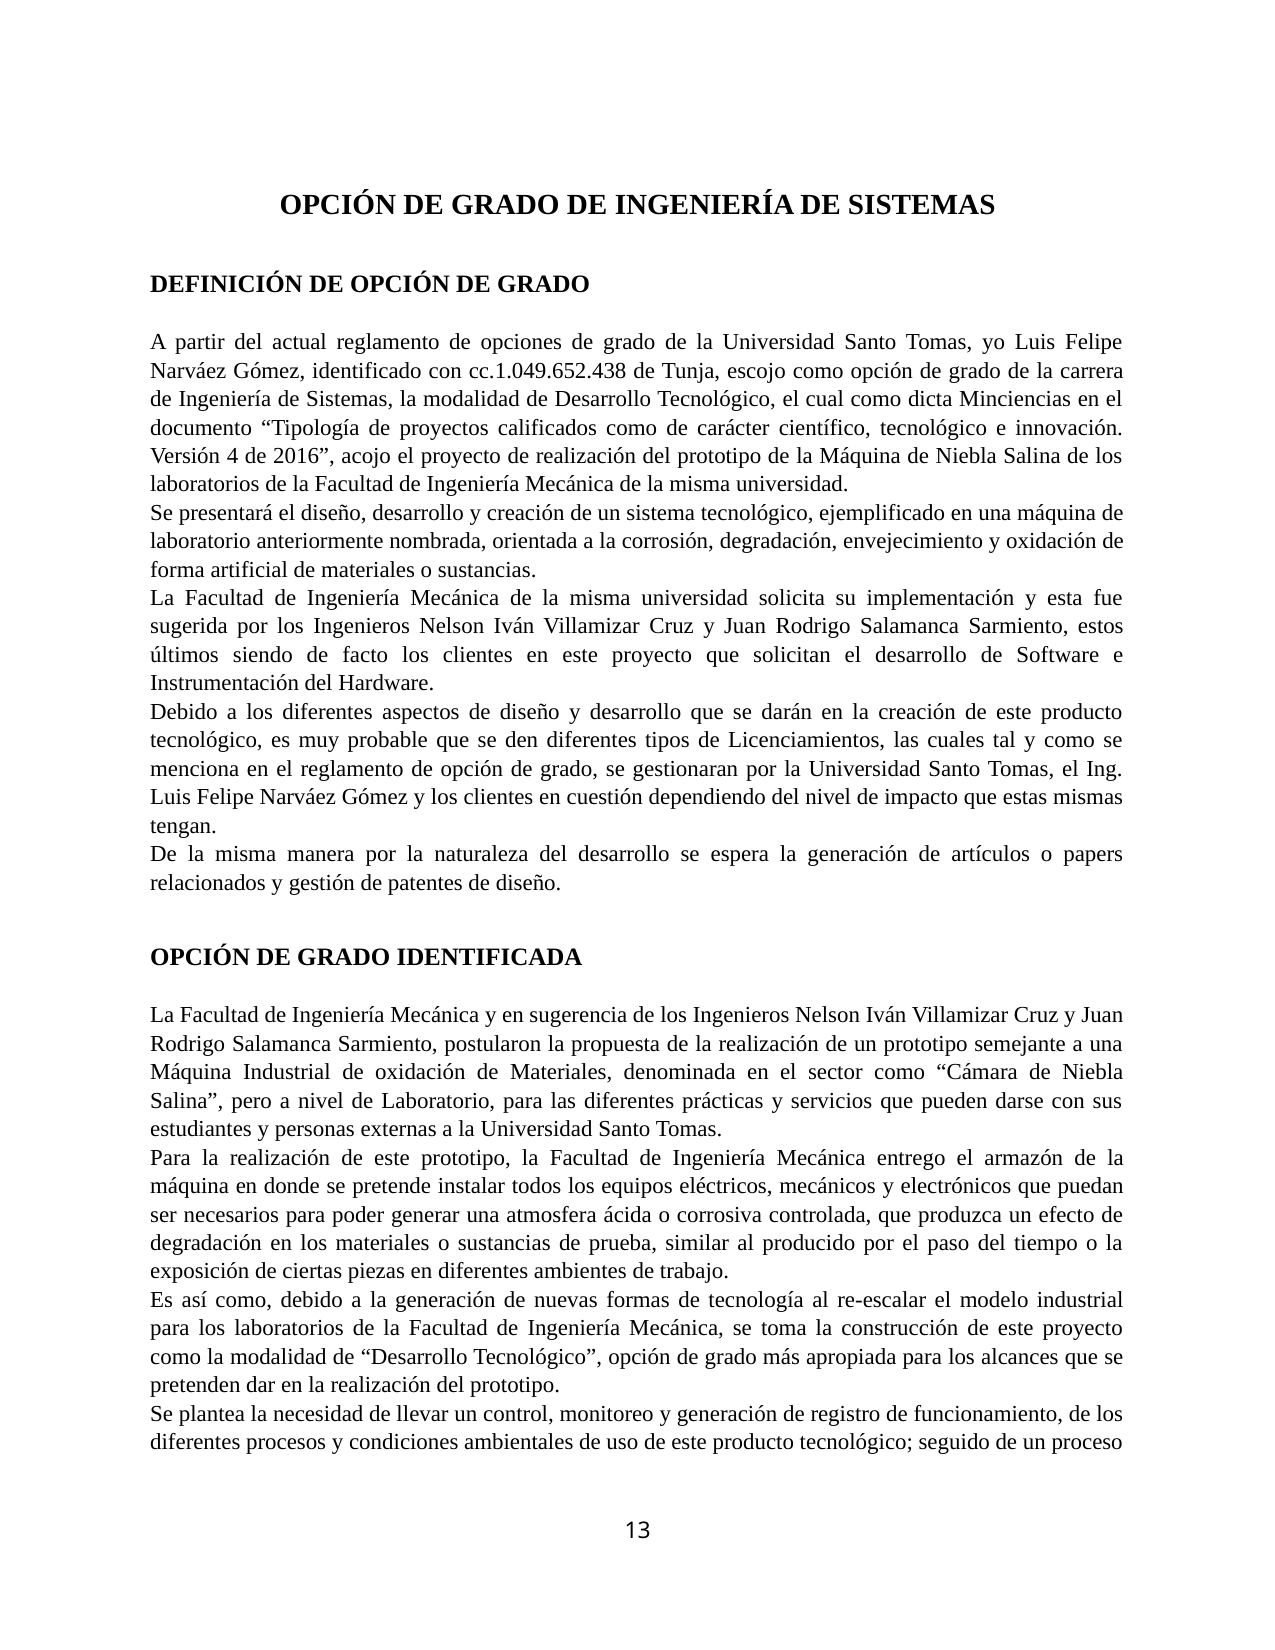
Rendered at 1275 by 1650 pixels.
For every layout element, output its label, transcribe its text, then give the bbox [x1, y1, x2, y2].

text De la misma manera por la naturaleza del desarrollo se espera la generación de artículos o papers relacionados y gestión de patentes de diseño. [150, 840, 1125, 895]
text A partir del actual reglamento de opciones de grado de la Universidad Santo Tomas, yo Luis Felipe Narváez Gómez, identificado con cc.1.049.652.438 de Tunja, escojo como opción de grado de la carrera de Ingeniería de Sistemas, la modalidad de Desarrollo Tecnológico, el cual como dicta Minciencias en el documento “Tipología de proyectos calificados como de carácter científico, tecnológico e innovación. Versión 4 de 2016”, acojo el proyecto de realización del prototipo de la Máquina de Niebla Salina de los laboratorios de la Facultad de Ingeniería Mecánica de la misma universidad. [150, 328, 1125, 497]
text Es así como, debido a la generación de nuevas formas de tecnología al re-escalar el modelo industrial para los laboratorios de la Facultad de Ingeniería Mecánica, se toma la construcción de este proyecto como la modalidad de “Desarrollo Tecnológico”, opción de grado más apropiada para los alcances que se pretenden dar en la realización del prototipo. [150, 1286, 1125, 1398]
text Debido a los diferentes aspectos de diseño y desarrollo que se darán en la creación de este producto tecnológico, es muy probable que se den diferentes tipos de Licenciamientos, las cuales tal y como se menciona en el reglamento de opción de grado, se gestionaran por la Universidad Santo Tomas, el Ing. Luis Felipe Narváez Gómez y los clientes en cuestión dependiendo del nivel de impacto que estas mismas tengan. [150, 698, 1125, 838]
subtitle OPCIÓN DE GRADO DE INGENIERÍA DE SISTEMAS [150, 187, 1125, 221]
text Para la realización de este prototipo, la Facultad de Ingeniería Mecánica entrego el armazón de la máquina en donde se pretende instalar todos los equipos eléctricos, mecánicos y electrónicos que puedan ser necesarios para poder generar una atmosfera ácida o corrosiva controlada, que produzca un efecto de degradación en los materiales o sustancias de prueba, similar al producido por el paso del tiempo o la exposición de ciertas piezas en diferentes ambientes de trabajo. [150, 1144, 1125, 1284]
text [150, 1400, 1125, 1454]
text Se presentará el diseño, desarrollo y creación de un sistema tecnológico, ejemplificado en una máquina de laboratorio anteriormente nombrada, orientada a la corrosión, degradación, envejecimiento y oxidación de forma artificial de materiales o sustancias. [150, 499, 1125, 582]
subtitle DEFINICIÓN DE OPCIÓN DE GRADO [150, 269, 1125, 297]
text La Facultad de Ingeniería Mecánica de la misma universidad solicita su implementación y esta fue sugerida por los Ingenieros Nelson Iván Villamizar Cruz y Juan Rodrigo Salamanca Sarmiento, estos últimos siendo de facto los clientes en este proyecto que solicitan el desarrollo de Software e Instrumentación del Hardware. [150, 584, 1125, 696]
subtitle OPCIÓN DE GRADO IDENTIFICADA [150, 942, 1125, 971]
text La Facultad de Ingeniería Mecánica y en sugerencia de los Ingenieros Nelson Iván Villamizar Cruz y Juan Rodrigo Salamanca Sarmiento, postularon la propuesta de la realización de un prototipo semejante a una Máquina Industrial de oxidación de Materiales, denominada en el sector como “Cámara de Niebla Salina”, pero a nivel de Laboratorio, para las diferentes prácticas y servicios que pueden darse con sus estudiantes y personas externas a la Universidad Santo Tomas. [150, 1002, 1125, 1142]
